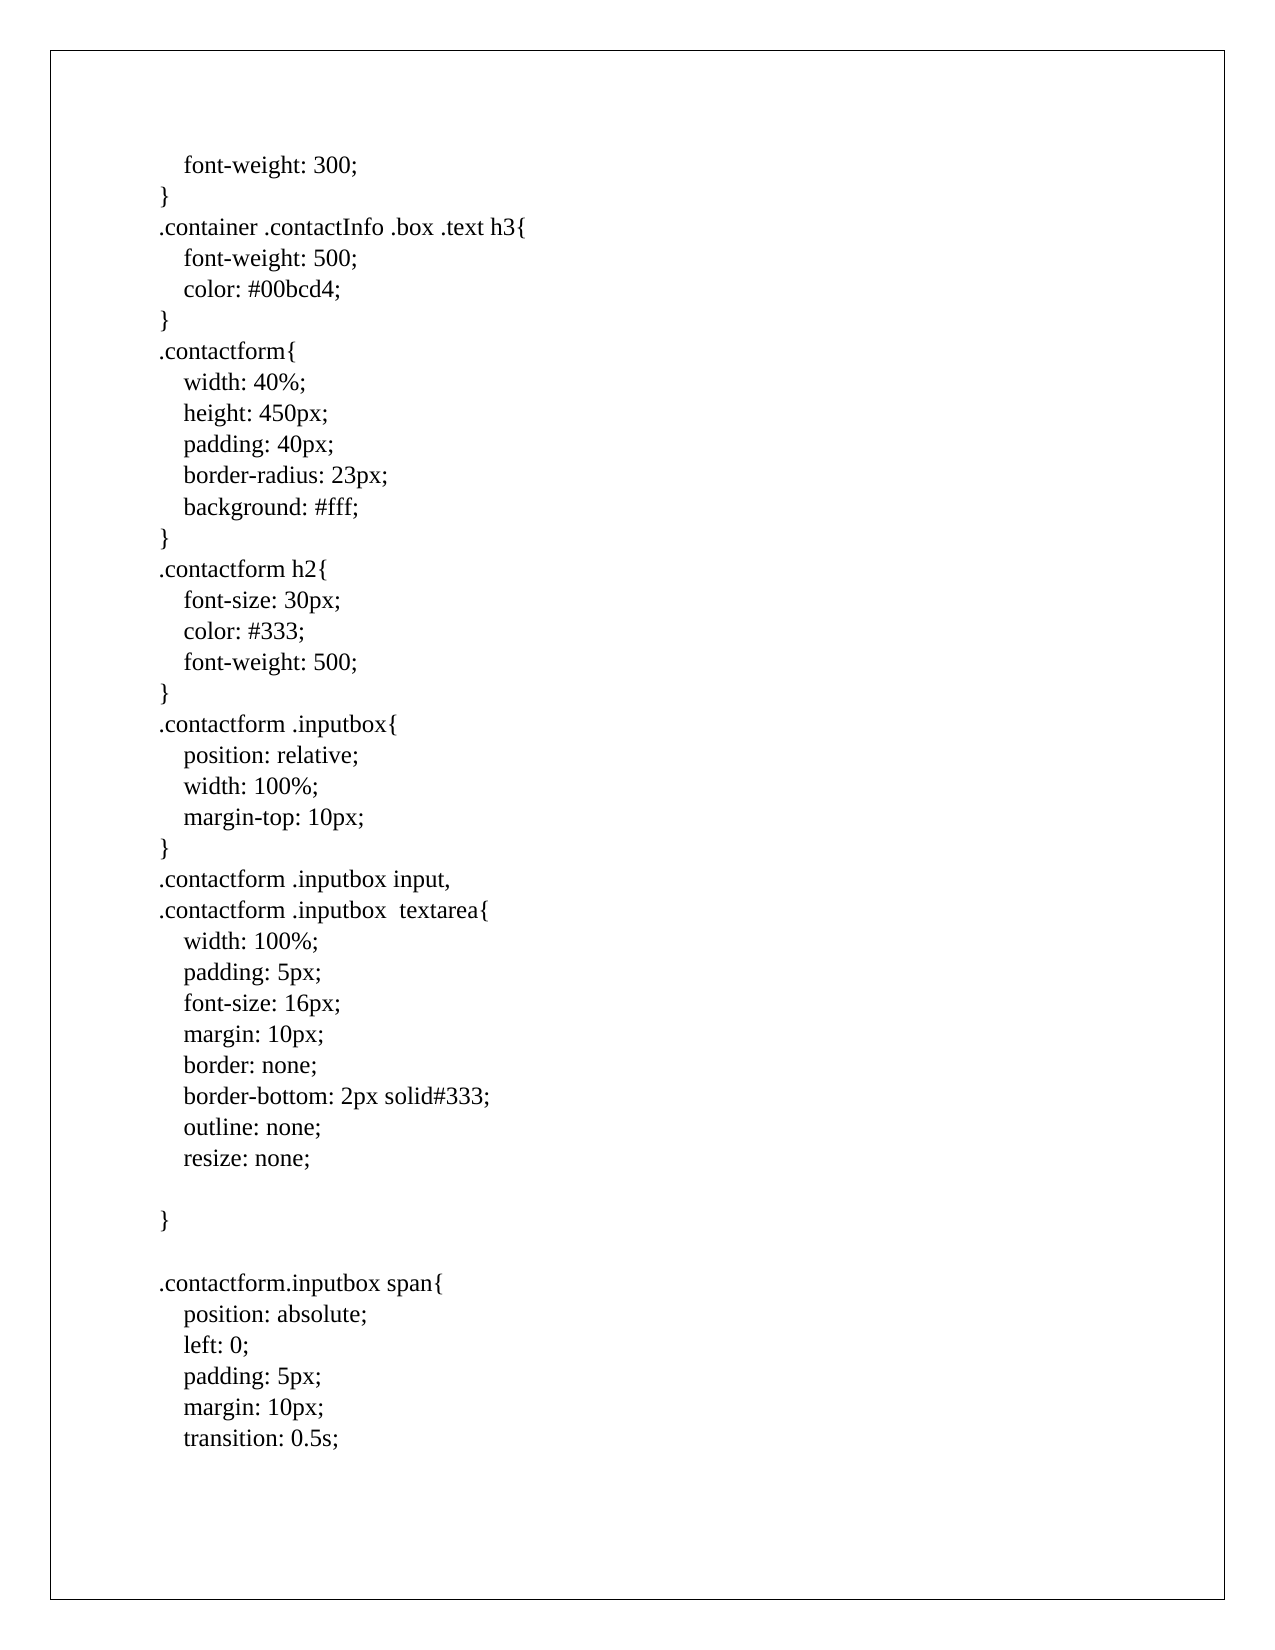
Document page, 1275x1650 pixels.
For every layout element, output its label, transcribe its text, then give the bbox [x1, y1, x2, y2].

text background: #fff; [158, 492, 1125, 520]
text font-size: 16px; [158, 988, 1125, 1017]
text .contactform h2{ [158, 554, 1125, 582]
text border-radius: 23px; [158, 461, 1125, 489]
text margin: 10px; [158, 1392, 1125, 1421]
text font-size: 30px; [158, 585, 1125, 613]
text width: 40%; [158, 367, 1125, 396]
text position: absolute; [158, 1299, 1125, 1327]
text padding: 5px; [158, 1361, 1125, 1389]
text border-bottom: 2px solid#333; [158, 1081, 1125, 1110]
text .contactform .inputbox{ [158, 709, 1125, 738]
text margin: 10px; [158, 1019, 1125, 1048]
text font-weight: 500; [158, 647, 1125, 676]
text font-weight: 300; [158, 150, 1125, 179]
text } [158, 833, 1125, 862]
text .contactform .inputbox textarea{ [158, 895, 1125, 924]
text width: 100%; [158, 926, 1125, 955]
text } [158, 305, 1125, 334]
text transition: 0.5s; [158, 1423, 1125, 1452]
text padding: 40px; [158, 429, 1125, 458]
text } [158, 181, 1125, 210]
text font-weight: 500; [158, 243, 1125, 272]
text border: none; [158, 1050, 1125, 1079]
text color: #333; [158, 616, 1125, 644]
text outline: none; [158, 1112, 1125, 1141]
text } [158, 523, 1125, 551]
text } [158, 678, 1125, 707]
text .contactform{ [158, 336, 1125, 365]
text } [158, 1206, 1125, 1234]
text .contactform.inputbox span{ [158, 1268, 1125, 1296]
text color: #00bcd4; [158, 274, 1125, 303]
text position: relative; [158, 740, 1125, 769]
text margin-top: 10px; [158, 802, 1125, 831]
text height: 450px; [158, 398, 1125, 427]
text left: 0; [158, 1330, 1125, 1358]
text .container .contactInfo .box .text h3{ [158, 212, 1125, 241]
text resize: none; [158, 1143, 1125, 1172]
text padding: 5px; [158, 957, 1125, 986]
text .contactform .inputbox input, [158, 864, 1125, 893]
text width: 100%; [158, 771, 1125, 800]
